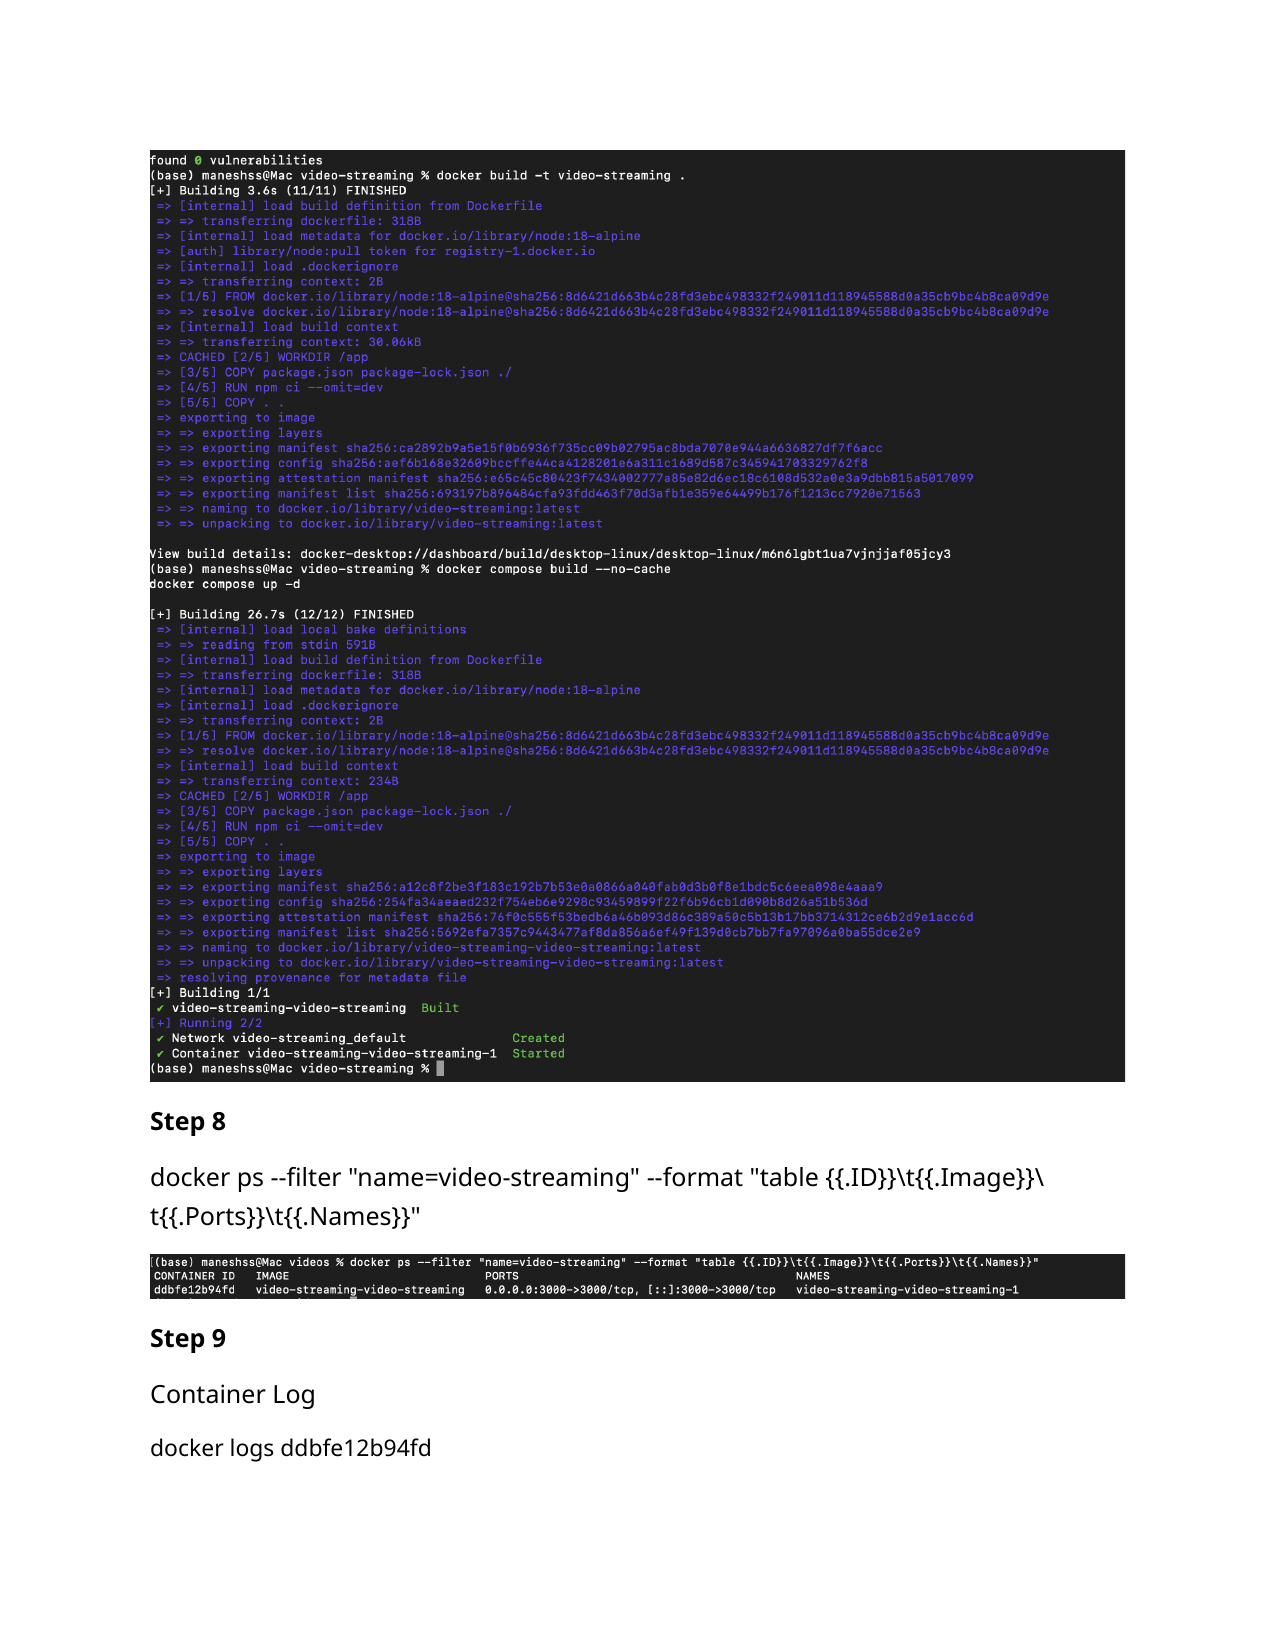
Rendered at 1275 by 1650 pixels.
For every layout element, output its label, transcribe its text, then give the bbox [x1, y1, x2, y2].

text Step 8 [150, 1103, 1125, 1138]
picture [150, 150, 1125, 1082]
text docker ps --filter "name=video-streaming" --format "table {{.ID}}\t{{.Image}}\t{{.Ports}}\t{{.Names}}" [150, 1159, 1125, 1233]
text Container Log [150, 1376, 1125, 1410]
text Step 9 [150, 1321, 1125, 1354]
text docker logs ddbfe12b94fd [150, 1432, 1125, 1463]
picture [150, 1254, 1125, 1299]
